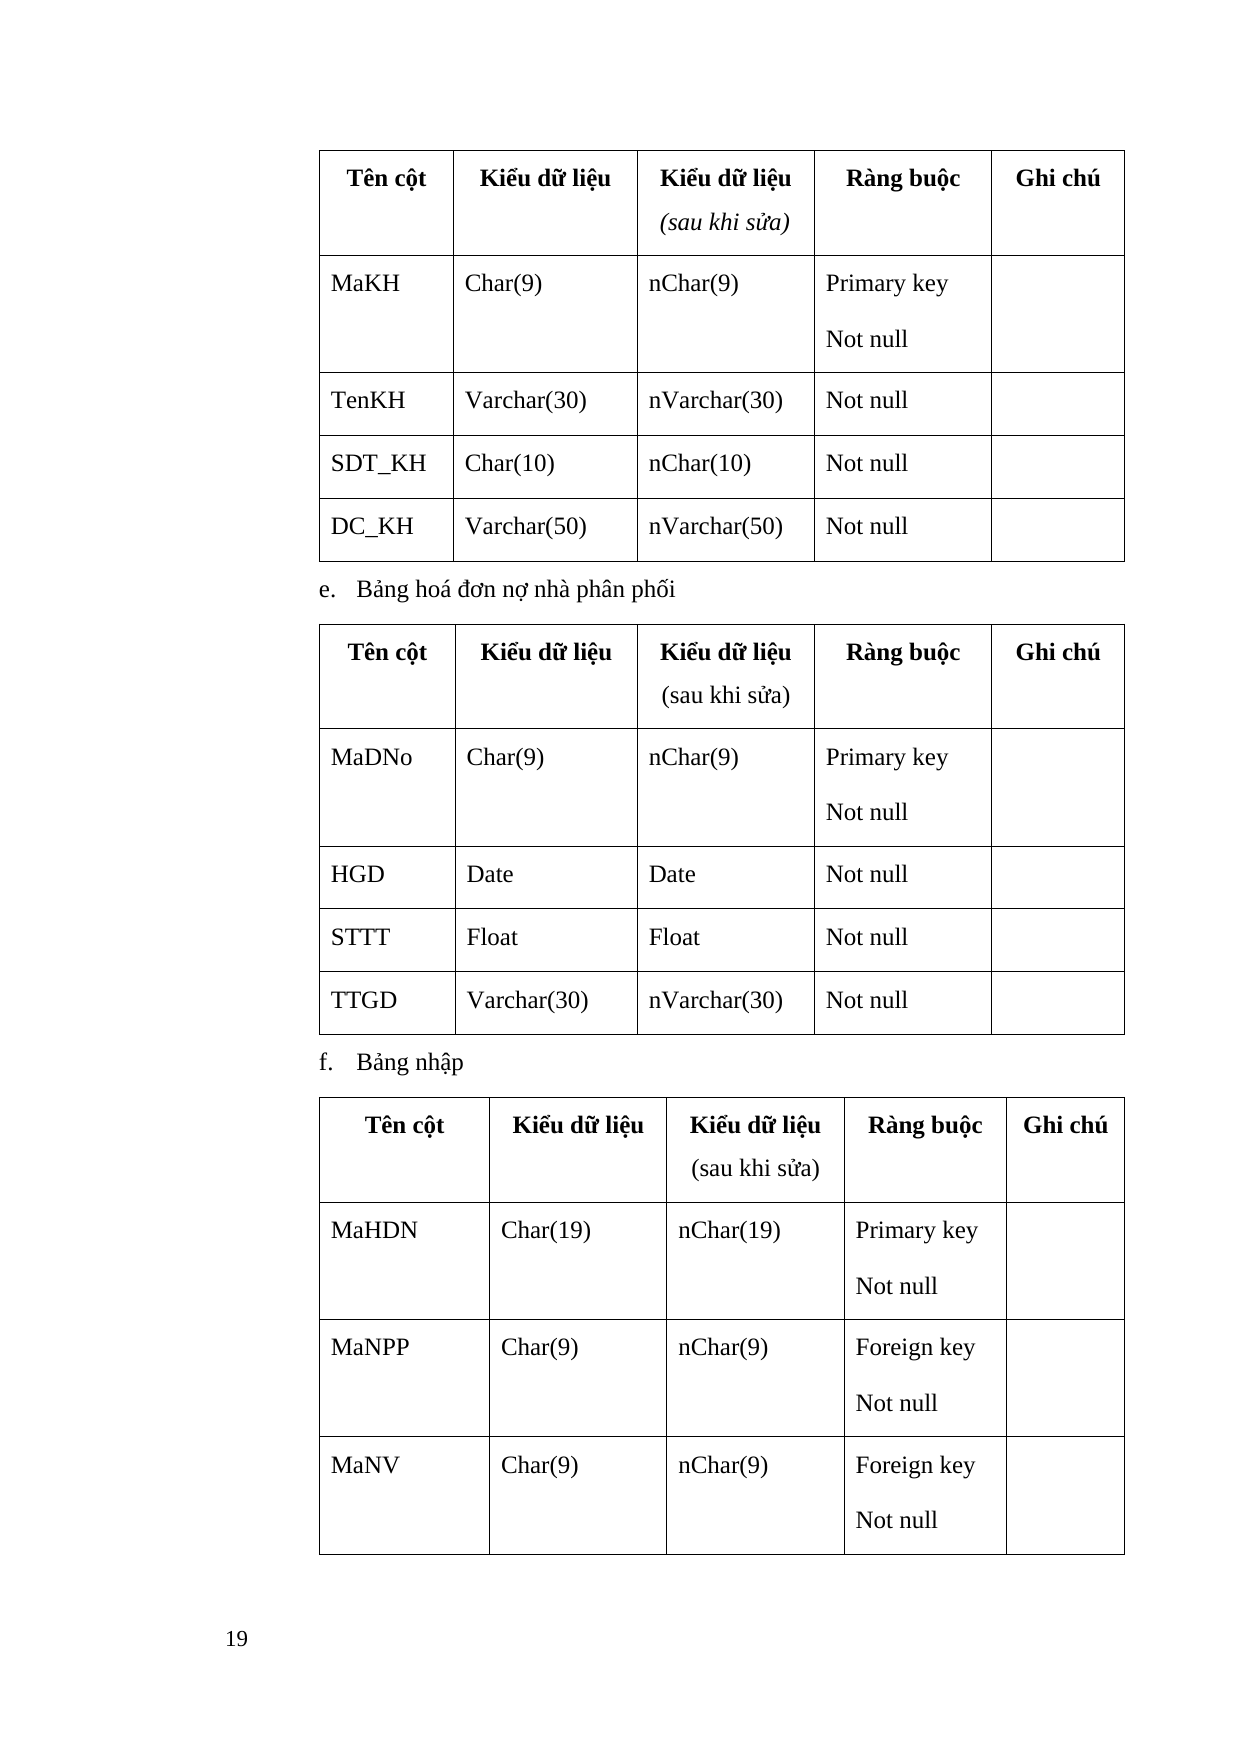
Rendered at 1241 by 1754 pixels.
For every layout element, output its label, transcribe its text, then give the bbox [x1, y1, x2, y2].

table_cell nChar(9) [638, 729, 814, 846]
table_cell [992, 499, 1124, 561]
table_header Tên cột [320, 1098, 489, 1202]
table_cell Not null [815, 847, 991, 908]
table_cell Char(9) [456, 729, 637, 846]
table_cell [992, 729, 1124, 846]
table_header Kiểu dữ liệu [454, 151, 637, 255]
table_header Ràng buộc [815, 151, 991, 255]
table_header Tên cột [320, 625, 455, 728]
table_cell Varchar(30) [456, 972, 637, 1034]
table_cell SDT_KH [320, 436, 453, 498]
table_cell nChar(9) [667, 1437, 844, 1553]
table_cell [992, 972, 1124, 1034]
table_cell nVarchar(30) [638, 972, 814, 1034]
table_cell [1007, 1203, 1124, 1319]
table_cell Not null [815, 972, 991, 1034]
list Bảng nhập [319, 1047, 1090, 1076]
table_cell Float [638, 909, 814, 971]
table_cell nVarchar(30) [638, 373, 814, 435]
table_header Kiểu dữ liệu (sau khi sửa) [638, 625, 814, 728]
table_cell MaHDN [320, 1203, 489, 1319]
table_cell MaNV [320, 1437, 489, 1553]
list Bảng hoá đơn nợ nhà phân phối [319, 574, 1090, 603]
table_cell [1007, 1437, 1124, 1553]
table_cell Not null [815, 909, 991, 971]
table_cell MaNPP [320, 1320, 489, 1436]
table_cell HGD [320, 847, 455, 908]
table_cell nVarchar(50) [638, 499, 814, 561]
table_header Kiểu dữ liệu (sau khi sửa) [638, 151, 814, 255]
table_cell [845, 1437, 1006, 1553]
table_cell Primary key Not null [845, 1203, 1006, 1319]
table_header Kiểu dữ liệu [490, 1098, 666, 1202]
table_cell TTGD [320, 972, 455, 1034]
table_cell Char(19) [490, 1203, 666, 1319]
table_cell MaKH [320, 256, 453, 372]
table_cell [992, 847, 1124, 908]
table_cell MaDNo [320, 729, 455, 846]
table_cell Not null [815, 436, 991, 498]
table_cell [1007, 1320, 1124, 1436]
table_cell Date [638, 847, 814, 908]
table_cell Float [456, 909, 637, 971]
table_cell Foreign key Not null [845, 1320, 1006, 1436]
table_header Kiểu dữ liệu [456, 625, 637, 728]
table_cell Varchar(30) [454, 373, 637, 435]
table_header Ghi chú [992, 151, 1124, 255]
table_cell Char(9) [490, 1437, 666, 1553]
table_cell [992, 436, 1124, 498]
table_cell nChar(9) [638, 256, 814, 372]
table_cell nChar(9) [667, 1320, 844, 1436]
table_cell DC_KH [320, 499, 453, 561]
table_cell TenKH [320, 373, 453, 435]
table_cell [992, 373, 1124, 435]
table_cell nChar(19) [667, 1203, 844, 1319]
table_cell STTT [320, 909, 455, 971]
table_cell [992, 909, 1124, 971]
table_header Ghi chú [1007, 1098, 1124, 1202]
table_header Ghi chú [992, 625, 1124, 728]
table_cell Char(10) [454, 436, 637, 498]
table_cell Char(9) [454, 256, 637, 372]
table_cell nChar(10) [638, 436, 814, 498]
table_cell [992, 256, 1124, 372]
table_header Ràng buộc [845, 1098, 1006, 1202]
table_cell Not null [815, 499, 991, 561]
table_header Kiểu dữ liệu (sau khi sửa) [667, 1098, 844, 1202]
table_cell Date [456, 847, 637, 908]
table_cell Varchar(50) [454, 499, 637, 561]
table_cell Primary key Not null [815, 256, 991, 372]
table_cell Primary key Not null [815, 729, 991, 846]
table_cell Not null [815, 373, 991, 435]
table_cell Char(9) [490, 1320, 666, 1436]
table_header Ràng buộc [815, 625, 991, 728]
table_header Tên cột [320, 151, 453, 255]
